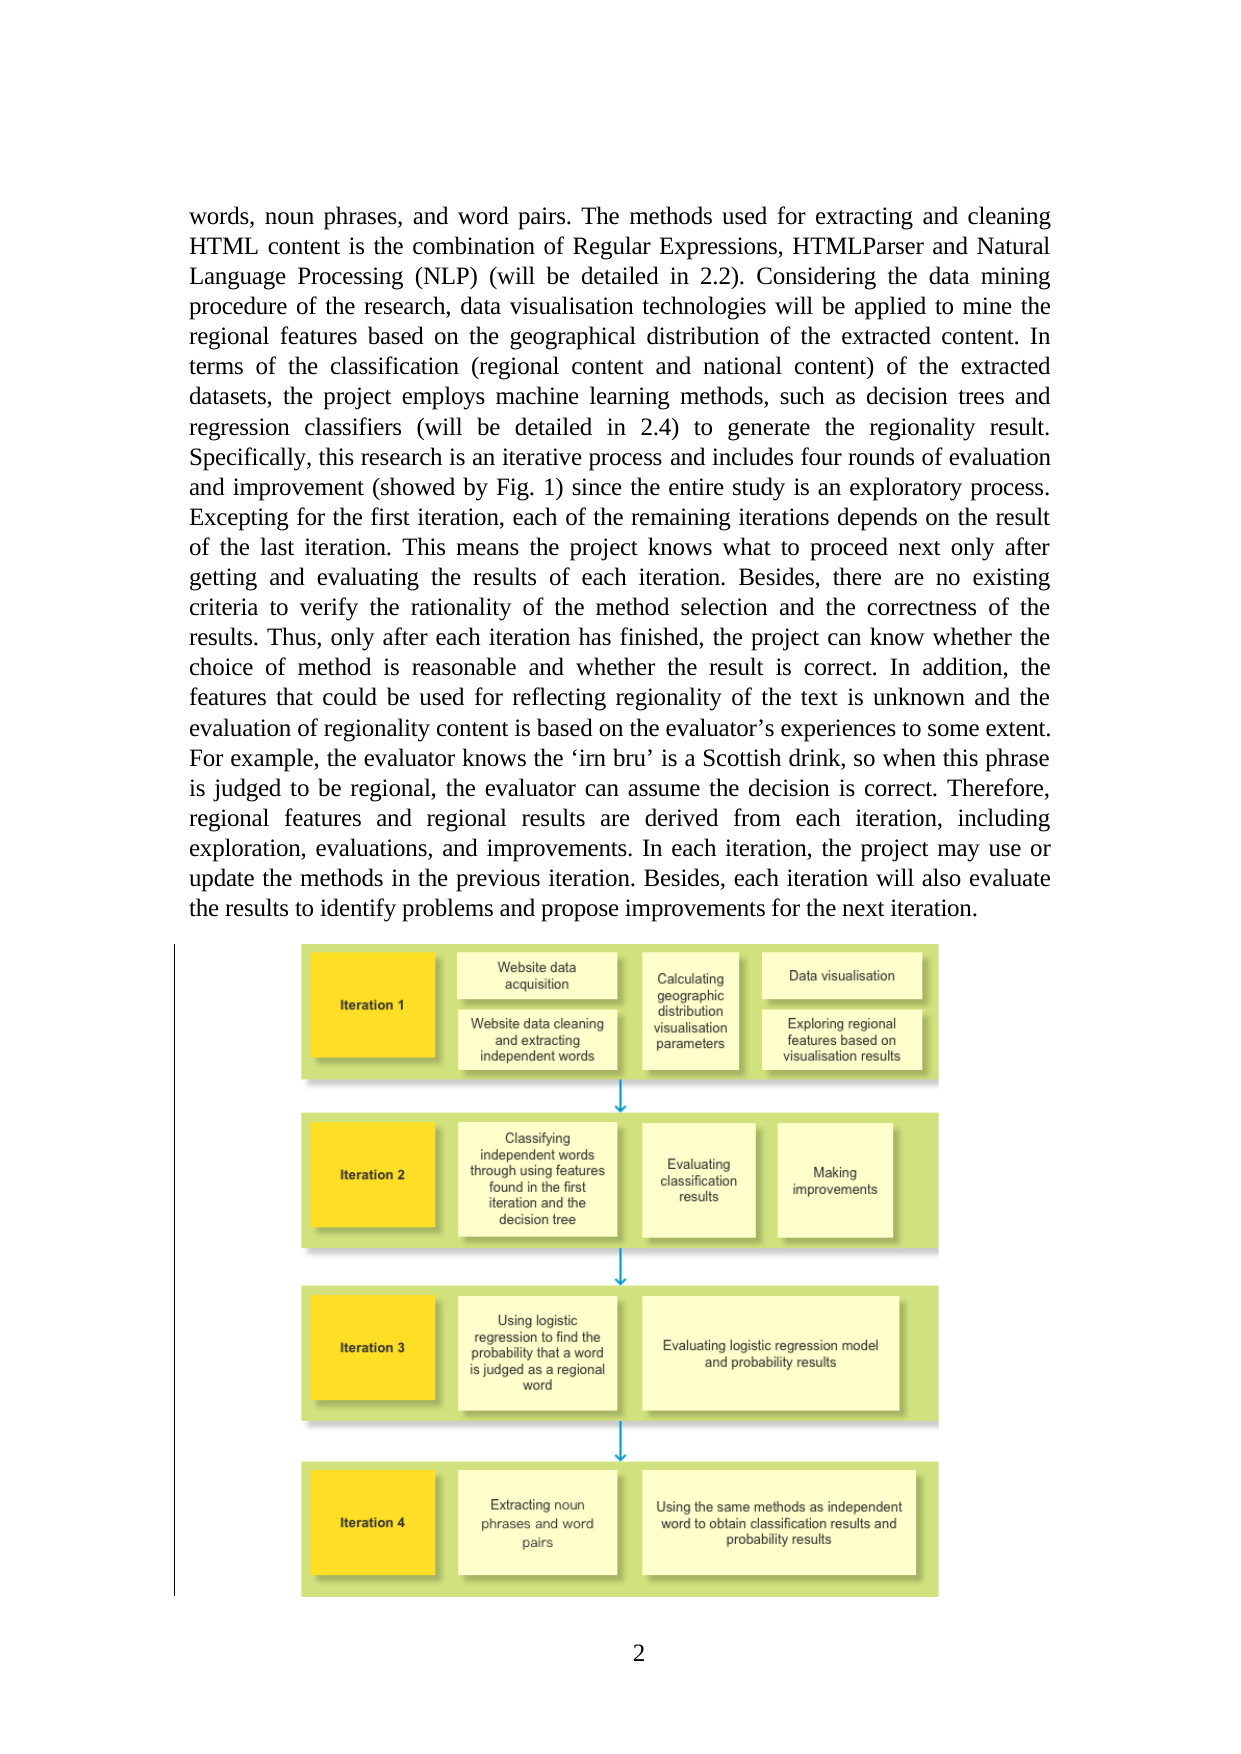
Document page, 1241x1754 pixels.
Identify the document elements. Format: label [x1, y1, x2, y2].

picture [301, 944, 939, 1597]
text [189, 201, 1051, 922]
